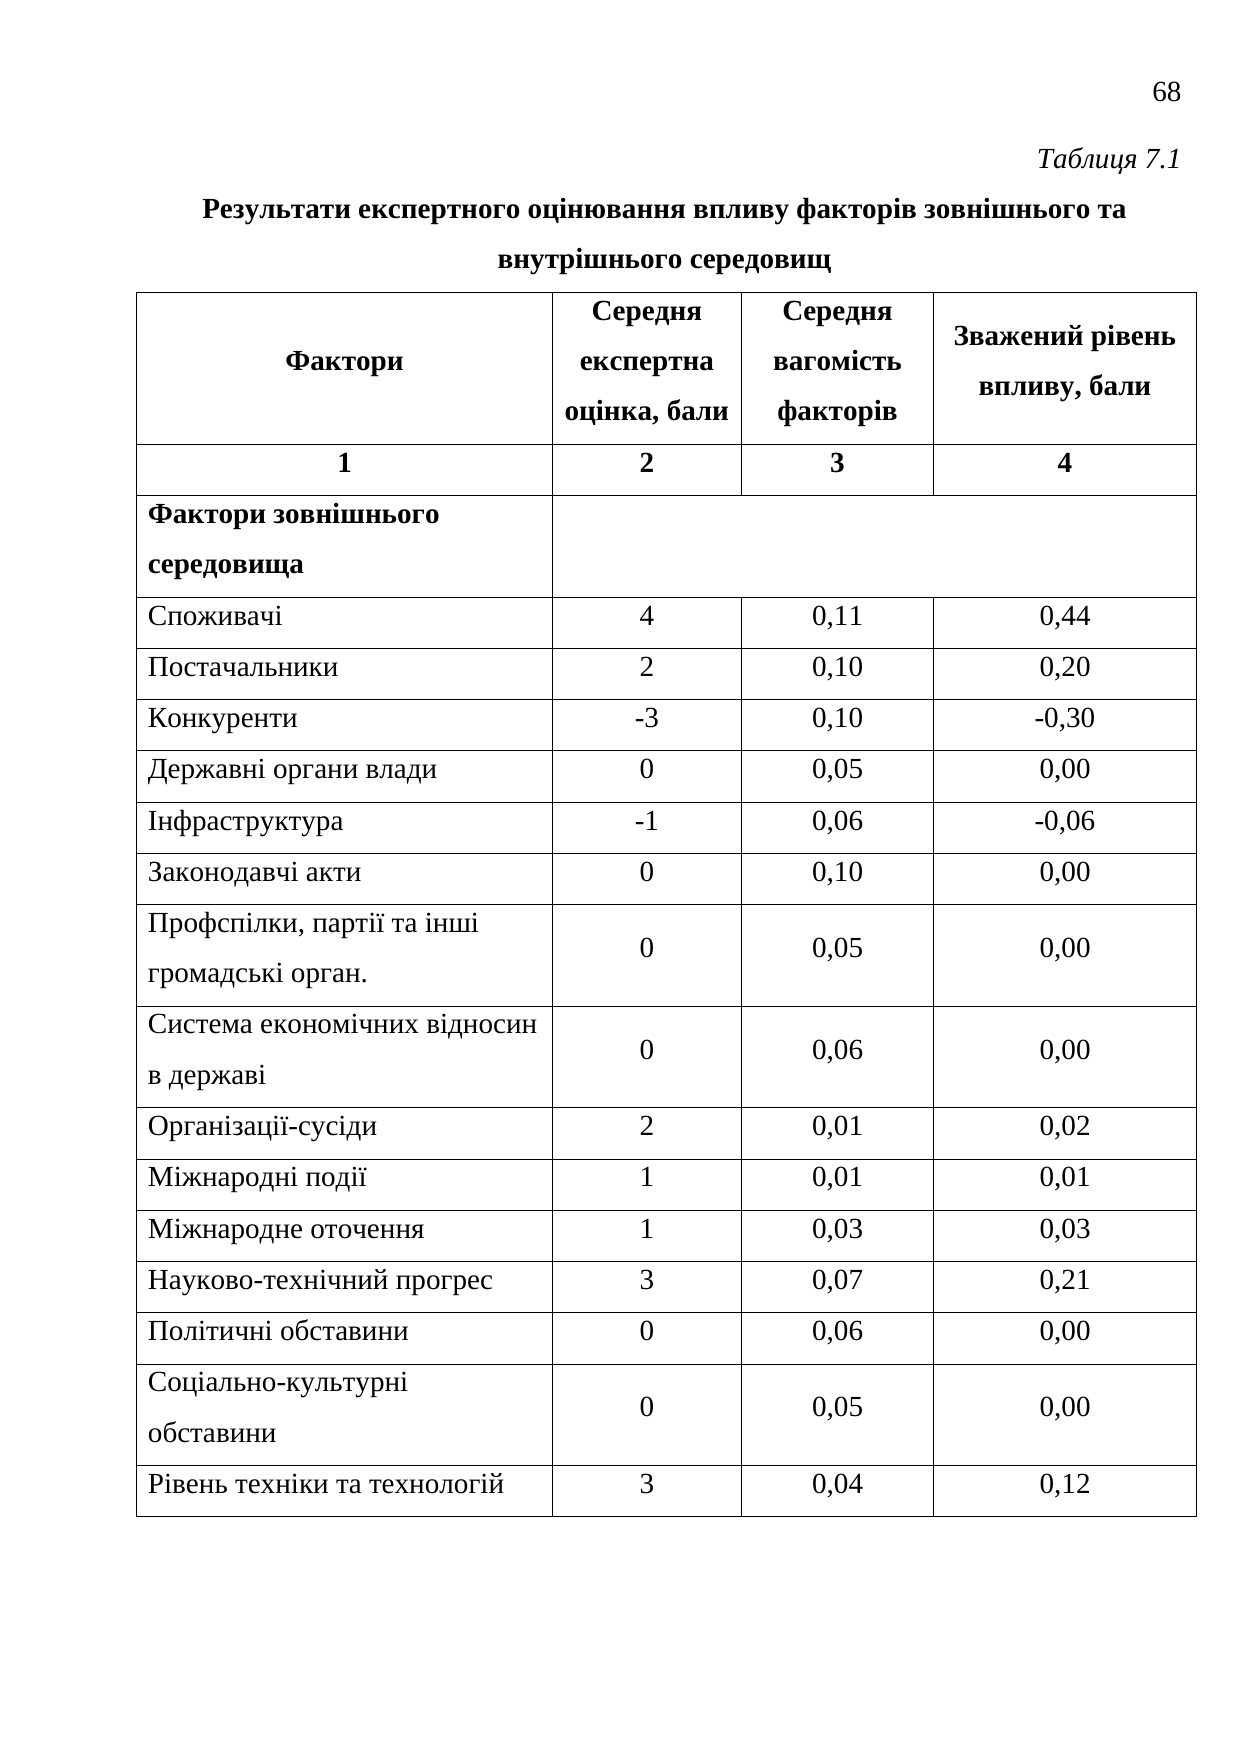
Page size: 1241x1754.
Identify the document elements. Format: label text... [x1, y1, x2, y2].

table_cell 0,01 [934, 1160, 1196, 1210]
table_cell 0,02 [934, 1108, 1196, 1158]
table_cell Фактори зовнішнього середовища [137, 496, 552, 597]
table_cell 0,00 [934, 751, 1196, 802]
table_cell 0 [553, 1313, 741, 1363]
table_cell 0,05 [742, 1365, 933, 1465]
table_cell 0,00 [934, 1313, 1196, 1363]
table_cell 0,21 [934, 1262, 1196, 1312]
table_cell 2 [553, 649, 741, 699]
table_cell 0 [553, 751, 741, 802]
table_cell 0 [553, 905, 741, 1006]
table_cell 0,06 [742, 1007, 933, 1107]
table_cell -0,30 [934, 700, 1196, 750]
table_cell 1 [553, 1211, 741, 1261]
table_cell Інфраструктура [137, 803, 552, 853]
table_cell -1 [553, 803, 741, 853]
table_cell 0,06 [742, 803, 933, 853]
table_cell 3 [742, 445, 933, 495]
table_cell 3 [553, 1262, 741, 1312]
table_cell Система економічних відносин в державі [137, 1007, 552, 1107]
table_cell Організації-сусіди [137, 1108, 552, 1158]
table_cell 0,00 [934, 854, 1196, 904]
table_cell Міжнародні події [137, 1160, 552, 1210]
table_cell 0,11 [742, 598, 933, 648]
table_cell 0,05 [742, 905, 933, 1006]
table_cell 0,01 [742, 1160, 933, 1210]
table_cell 0,04 [742, 1466, 933, 1516]
table_cell 4 [553, 598, 741, 648]
table_cell 4 [934, 445, 1196, 495]
table_cell Профспілки, партії та інші громадські орган. [137, 905, 552, 1006]
table_cell 0 [553, 1007, 741, 1107]
table_cell [553, 496, 1196, 597]
table_header Фактори [137, 293, 552, 444]
table_cell Науково-технічний прогрес [137, 1262, 552, 1312]
table_cell Конкуренти [137, 700, 552, 750]
table_cell 0,10 [742, 854, 933, 904]
table_header Зважений рівень впливу, бали [934, 293, 1196, 444]
table_cell 0,44 [934, 598, 1196, 648]
table_cell Міжнародне оточення [137, 1211, 552, 1261]
table_cell Соціально-культурні обставини [137, 1365, 552, 1465]
table_cell 1 [553, 1160, 741, 1210]
table_cell Державні органи влади [137, 751, 552, 802]
table_cell 0,00 [934, 1365, 1196, 1465]
table_header Середня експертна оцінка, бали [553, 293, 741, 444]
table_cell Законодавчі акти [137, 854, 552, 904]
table_cell 0,10 [742, 649, 933, 699]
table_cell 0,07 [742, 1262, 933, 1312]
table_cell -3 [553, 700, 741, 750]
table_cell 2 [553, 1108, 741, 1158]
table_cell 0,03 [742, 1211, 933, 1261]
table_cell 2 [553, 445, 741, 495]
table_cell 0 [553, 1365, 741, 1465]
table_cell 0,00 [934, 905, 1196, 1006]
text Таблиця 7.1 [148, 141, 1181, 174]
table_cell 0,00 [934, 1007, 1196, 1107]
table_cell 0,20 [934, 649, 1196, 699]
table_cell 1 [137, 445, 552, 495]
table_cell 0,06 [742, 1313, 933, 1363]
table_cell -0,06 [934, 803, 1196, 853]
table_cell 0,05 [742, 751, 933, 802]
table_cell Постачальники [137, 649, 552, 699]
table_cell 0,03 [934, 1211, 1196, 1261]
table_cell Політичні обставини [137, 1313, 552, 1363]
table_cell Рівень техніки та технологій [137, 1466, 552, 1516]
table_cell 0 [553, 854, 741, 904]
table_cell 0,10 [742, 700, 933, 750]
table_cell 0,01 [742, 1108, 933, 1158]
table_header Середня вагомість факторів [742, 293, 933, 444]
table_cell Споживачі [137, 598, 552, 648]
table_cell 3 [553, 1466, 741, 1516]
text Результати експертного оцінювання впливу факторів зовнішнього та внутрішнього середовищ [148, 191, 1181, 275]
table_cell 0,12 [934, 1466, 1196, 1516]
